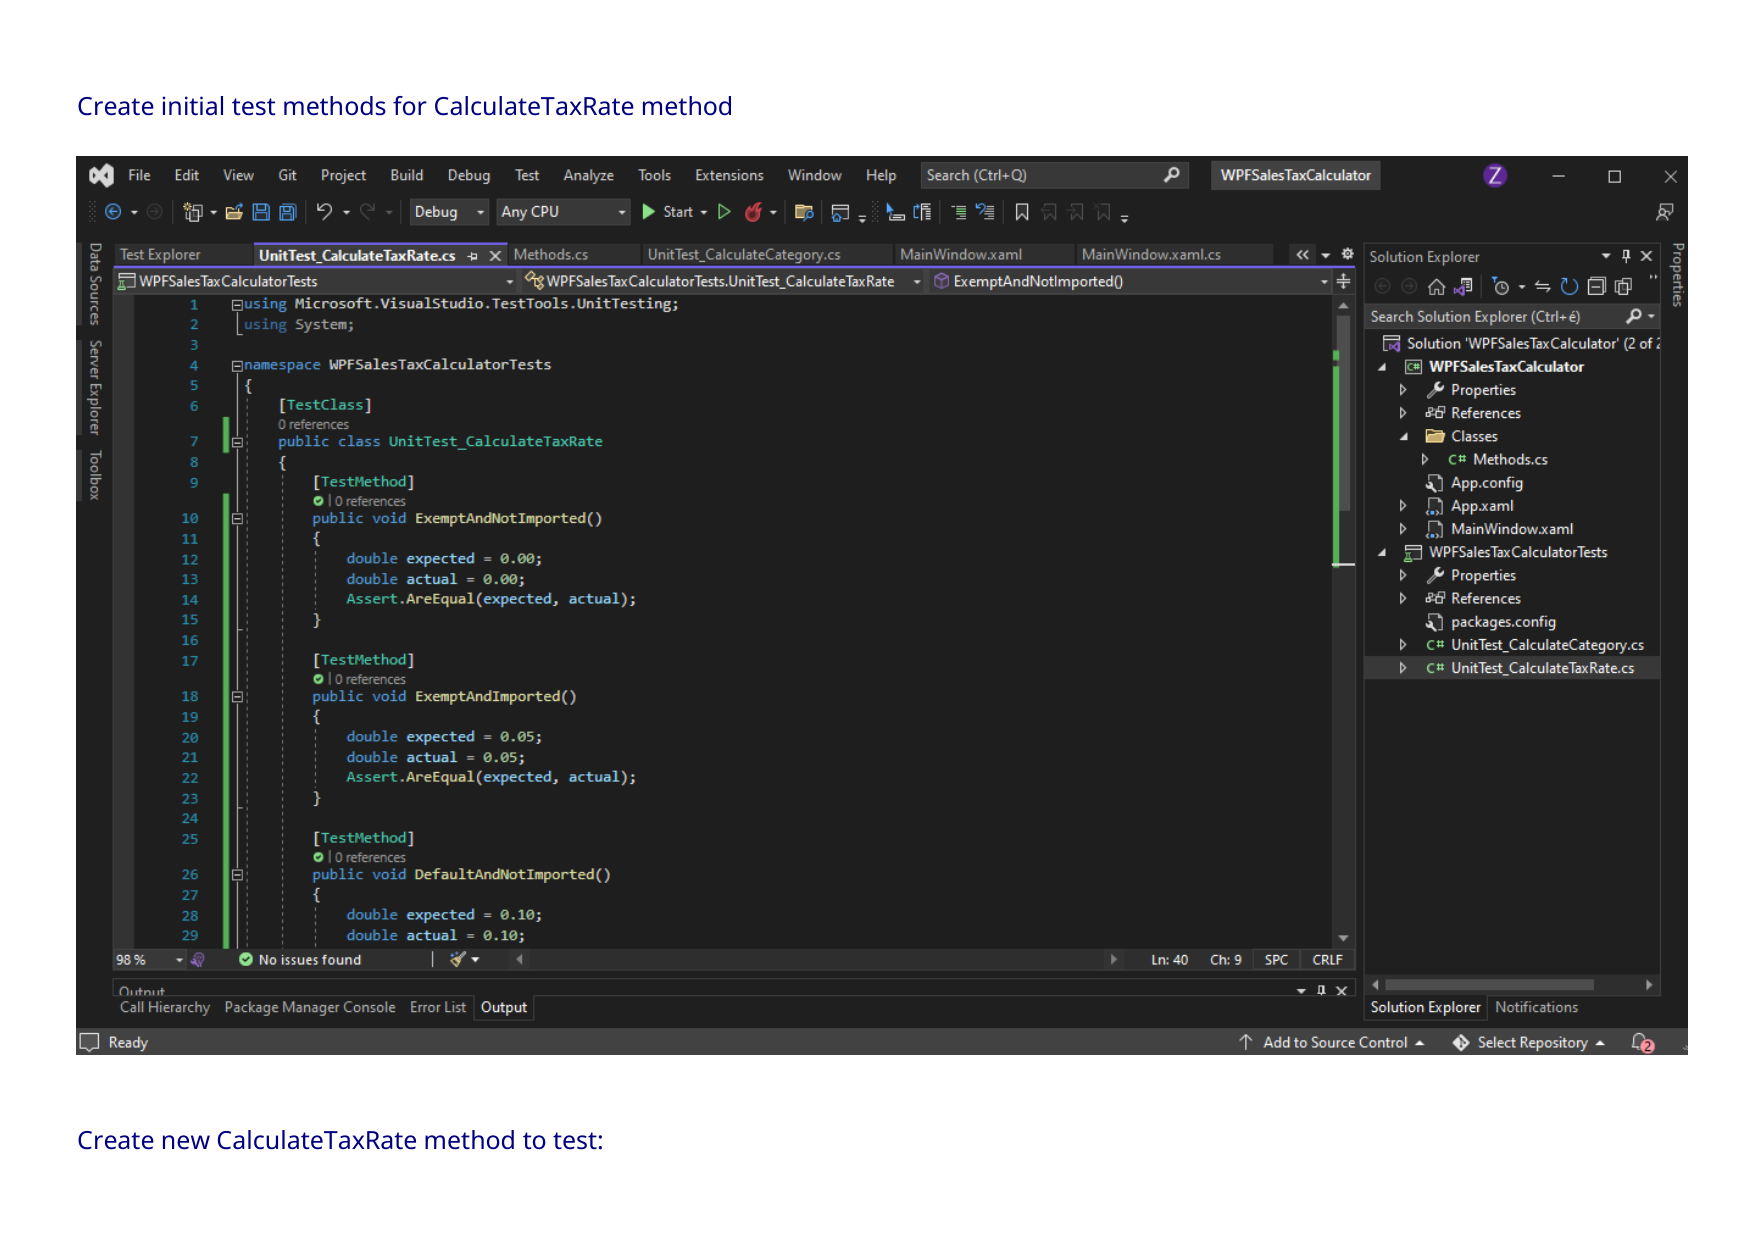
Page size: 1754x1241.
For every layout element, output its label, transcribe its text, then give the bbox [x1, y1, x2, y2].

text Create initial test methods for CalculateTaxRate method [77, 89, 1689, 123]
text Create new CalculateTaxRate method to test: [77, 1123, 1689, 1157]
picture [76, 156, 1688, 1055]
